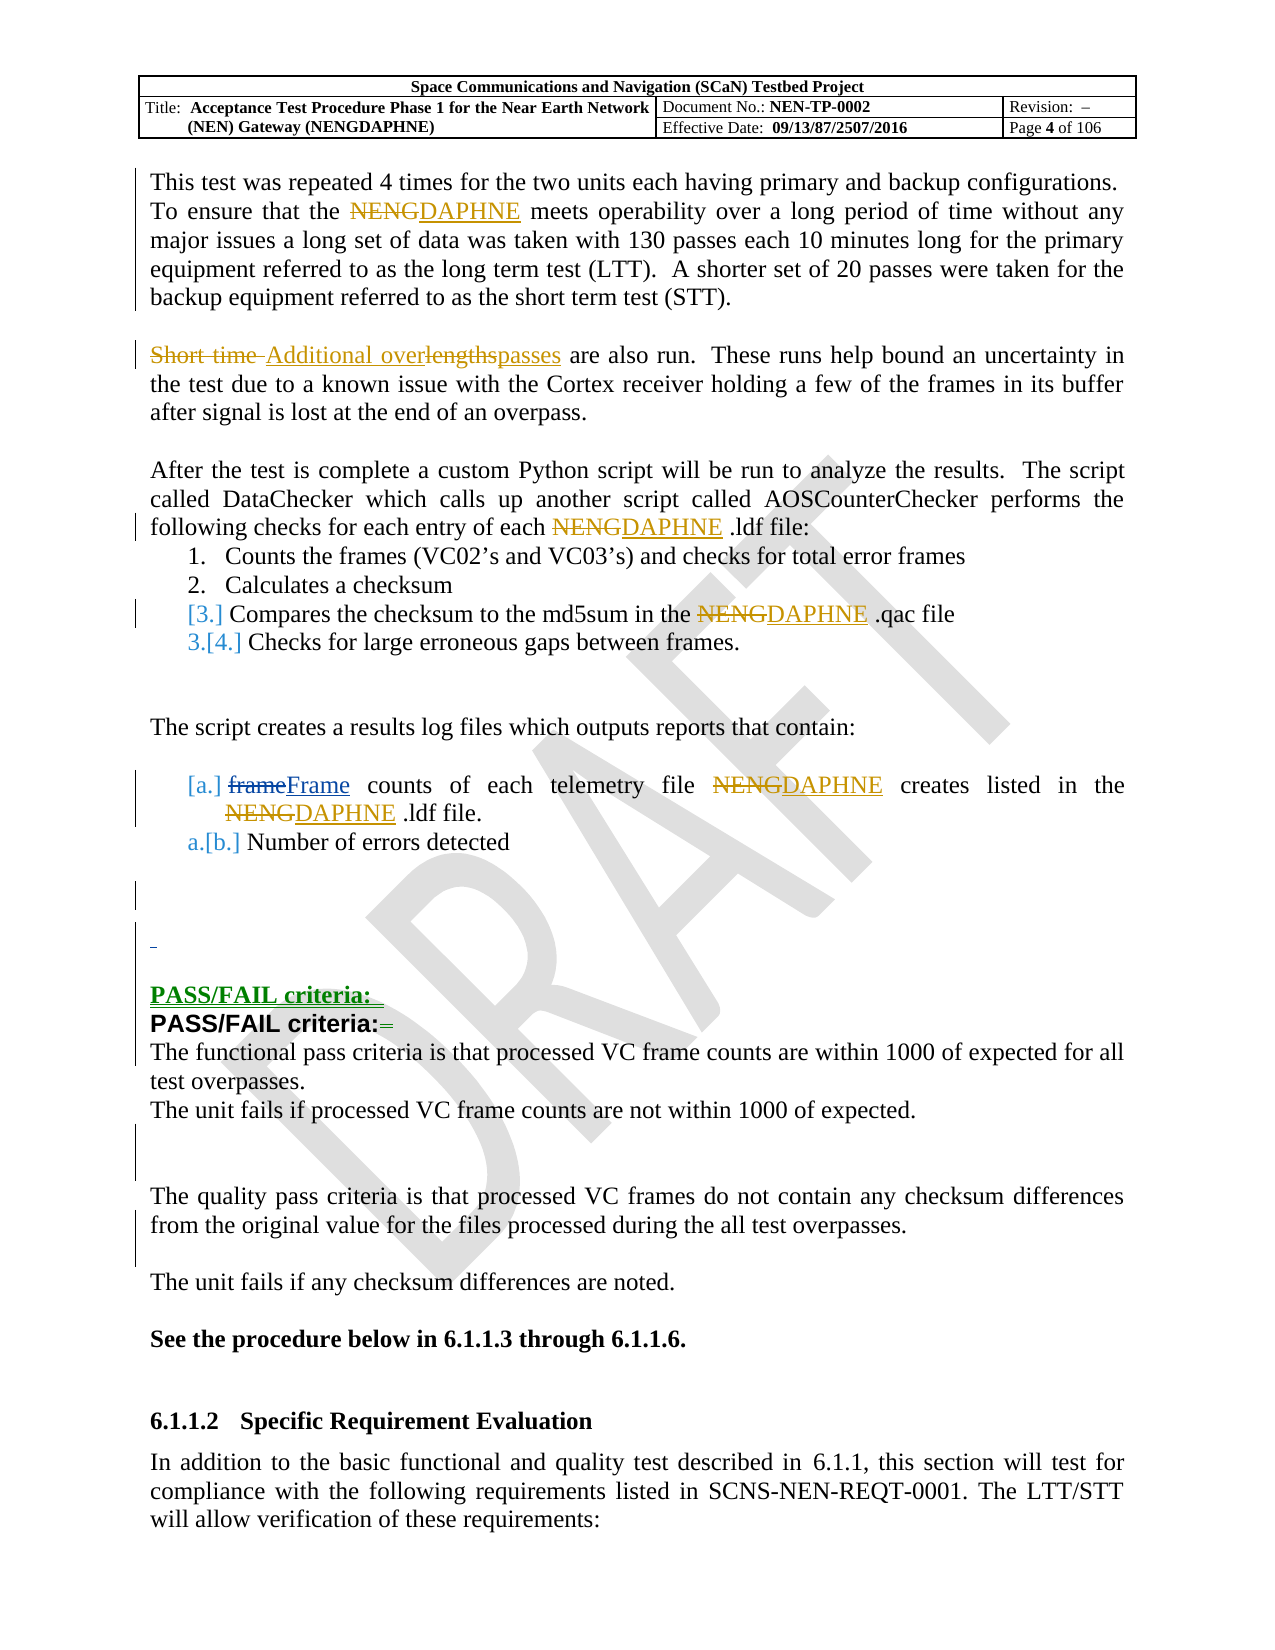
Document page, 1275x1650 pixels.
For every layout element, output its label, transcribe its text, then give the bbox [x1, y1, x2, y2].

list Number of errors detected [187, 827, 1125, 856]
list Counts the frames (VC02’s and VC03’s) and checks for total error frames [187, 541, 1125, 570]
list counts of each telemetry file creates listed in the .ldf file. [187, 770, 1125, 827]
text After the test is complete a custom Python script will be run to analyze the results. The script called DataChecker which calls up another script called AOSCounterChecker performs the following checks for each entry of each .ldf file: [150, 455, 1125, 541]
list Compares the checksum to the md5sum in the .qac file [187, 599, 1125, 627]
text This test was repeated 4 times for the two units each having primary and backup configurations. To ensure that the meets operability over a long period of time without any major issues a long set of data was taken with 130 passes each 10 minutes long for the primary equipment referred to as the long term test (LTT). A shorter set of 20 passes were taken for the backup equipment referred to as the short term test (STT). [150, 167, 1125, 311]
text The script creates a results log files which outputs reports that contain: [150, 712, 1125, 741]
list Calculates a checksum [187, 570, 1125, 599]
subtitle Specific Requirement Evaluation [150, 1406, 1125, 1434]
list Checks for large erroneous gaps between frames. [187, 627, 1125, 656]
text The quality pass criteria is that processed VC frames do not contain any checksum differences from the original value for the files processed during the all test overpasses. [150, 1181, 1125, 1238]
text are also run. These runs help bound an uncertainty in the test due to a known issue with the Cortex receiver holding a few of the frames in its buffer after signal is lost at the end of an overpass. [150, 340, 1125, 426]
text See the procedure below in through 6.1.1.6. [150, 1324, 1125, 1353]
text In addition to the basic functional and quality test described in 6.1.1, this section will test for compliance with the following requirements listed in SCNS-NEN-REQT-0001. The LTT/STT will allow verification of these requirements: [150, 1447, 1125, 1533]
text The unit fails if processed VC frame counts are not within 1000 of expected. [150, 1095, 1125, 1123]
text The functional pass criteria is that processed VC frame counts are within 1000 of expected for all test overpasses. [150, 1037, 1125, 1095]
text The unit fails if any checksum differences are noted. [150, 1267, 1125, 1296]
